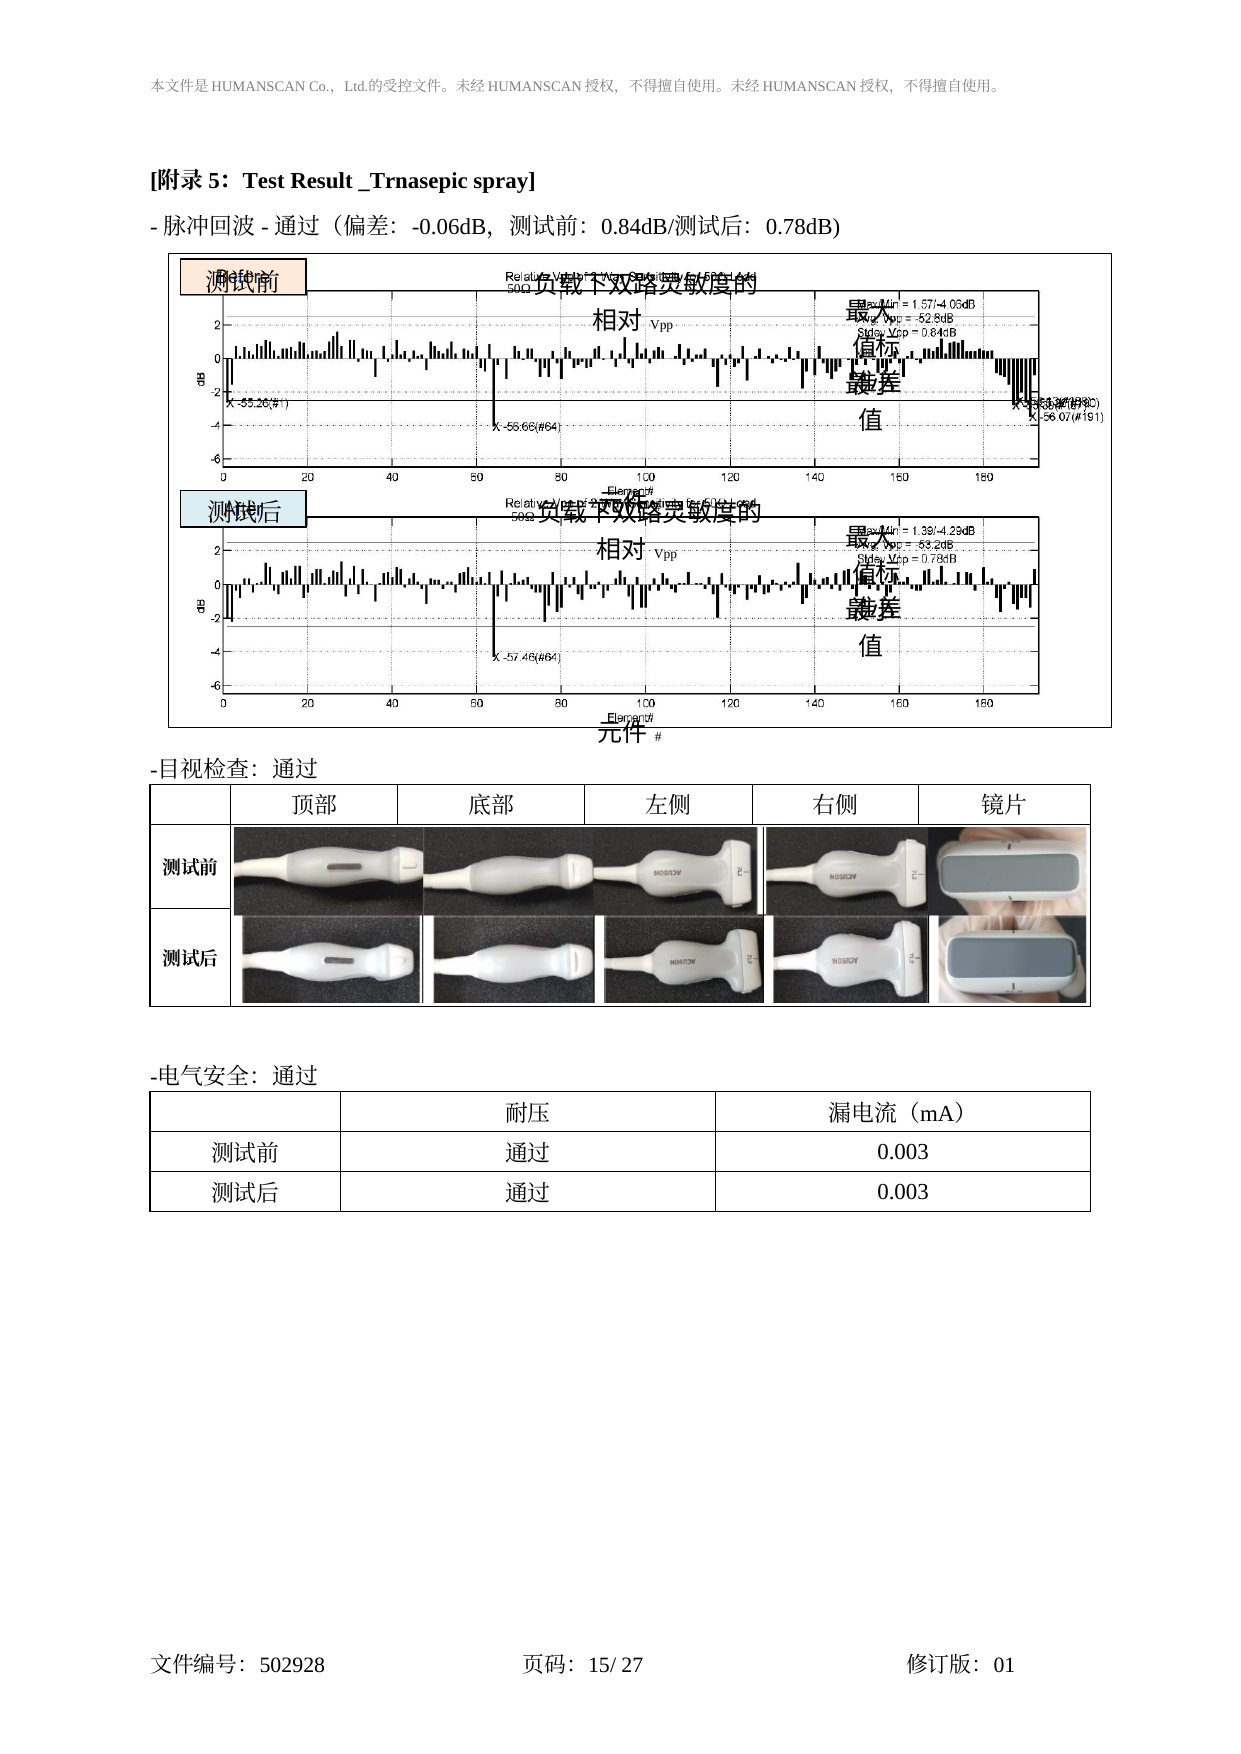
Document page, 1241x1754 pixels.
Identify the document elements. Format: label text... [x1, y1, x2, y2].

table_cell 通过 [341, 1172, 715, 1211]
table_cell 测试前 [151, 825, 230, 908]
table_header 底部 [398, 785, 584, 823]
table_header 漏电流（mA） [716, 1092, 1090, 1131]
text [附录5：Test Result _Trnasepic spray] [150, 162, 1090, 195]
table_cell 测试前 [151, 1132, 340, 1171]
table_header 镜片 [919, 785, 1090, 823]
table_header 右侧 [753, 785, 918, 823]
table_cell 测试后 [151, 909, 230, 1006]
table_header 左侧 [585, 785, 752, 823]
table_cell 测试后 [151, 1172, 340, 1211]
text -目视检查：通过 [150, 751, 1090, 784]
text - 脉冲回波 - 通过（偏差：-0.06dB，测试前：0.84dB/测试后：0.78dB) [150, 208, 1090, 241]
table_cell 0.003 [716, 1132, 1090, 1171]
picture [169, 254, 1111, 727]
table_header [151, 785, 230, 823]
table_cell [231, 825, 1090, 1006]
table_header 耐压 [341, 1092, 715, 1131]
text -电气安全：通过 [150, 1058, 1090, 1091]
table_header [151, 1092, 340, 1131]
table_cell 通过 [341, 1132, 715, 1171]
table_header 顶部 [231, 785, 397, 823]
table_cell 0.003 [716, 1172, 1090, 1211]
